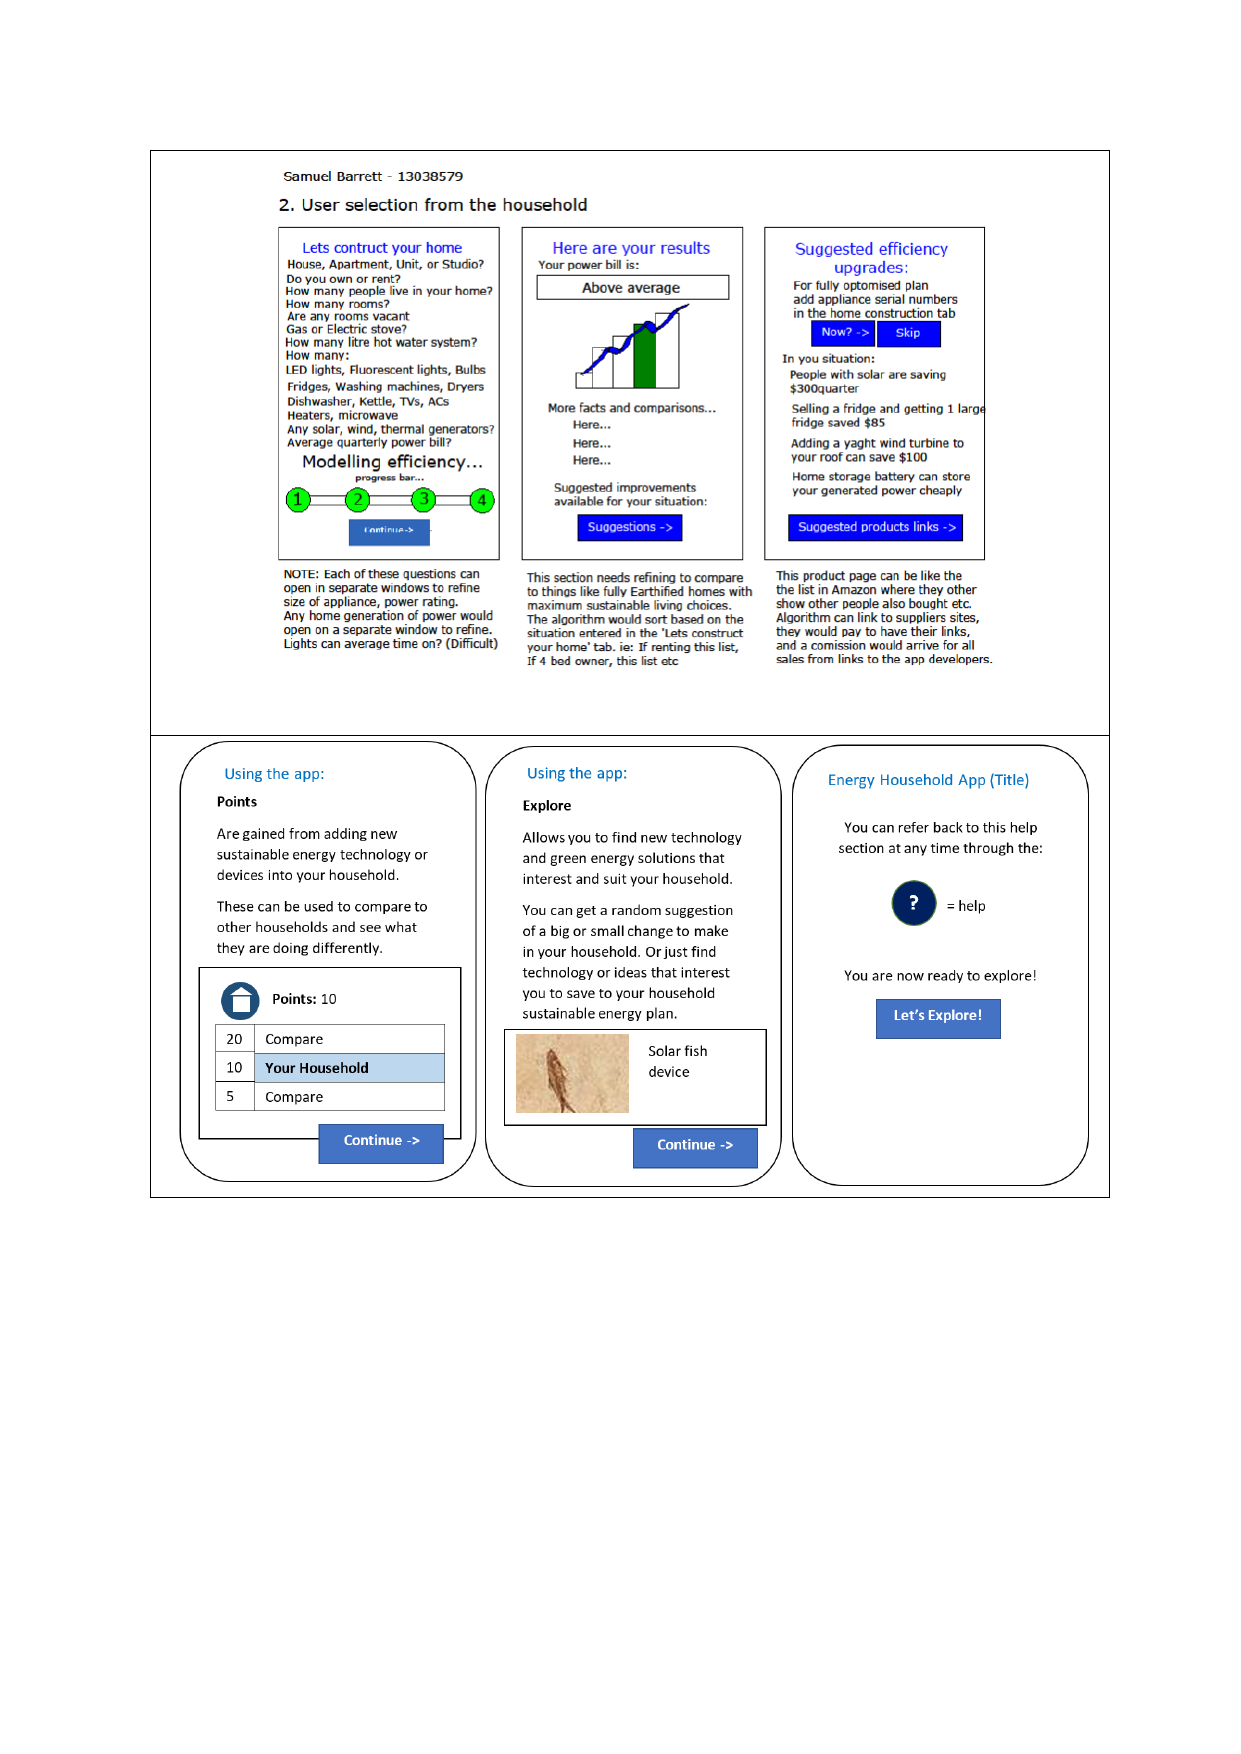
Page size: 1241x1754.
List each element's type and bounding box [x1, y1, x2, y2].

table_cell [151, 736, 161, 1197]
table_cell [1102, 736, 1109, 1197]
table_cell [151, 151, 1109, 735]
picture [161, 736, 1102, 1197]
